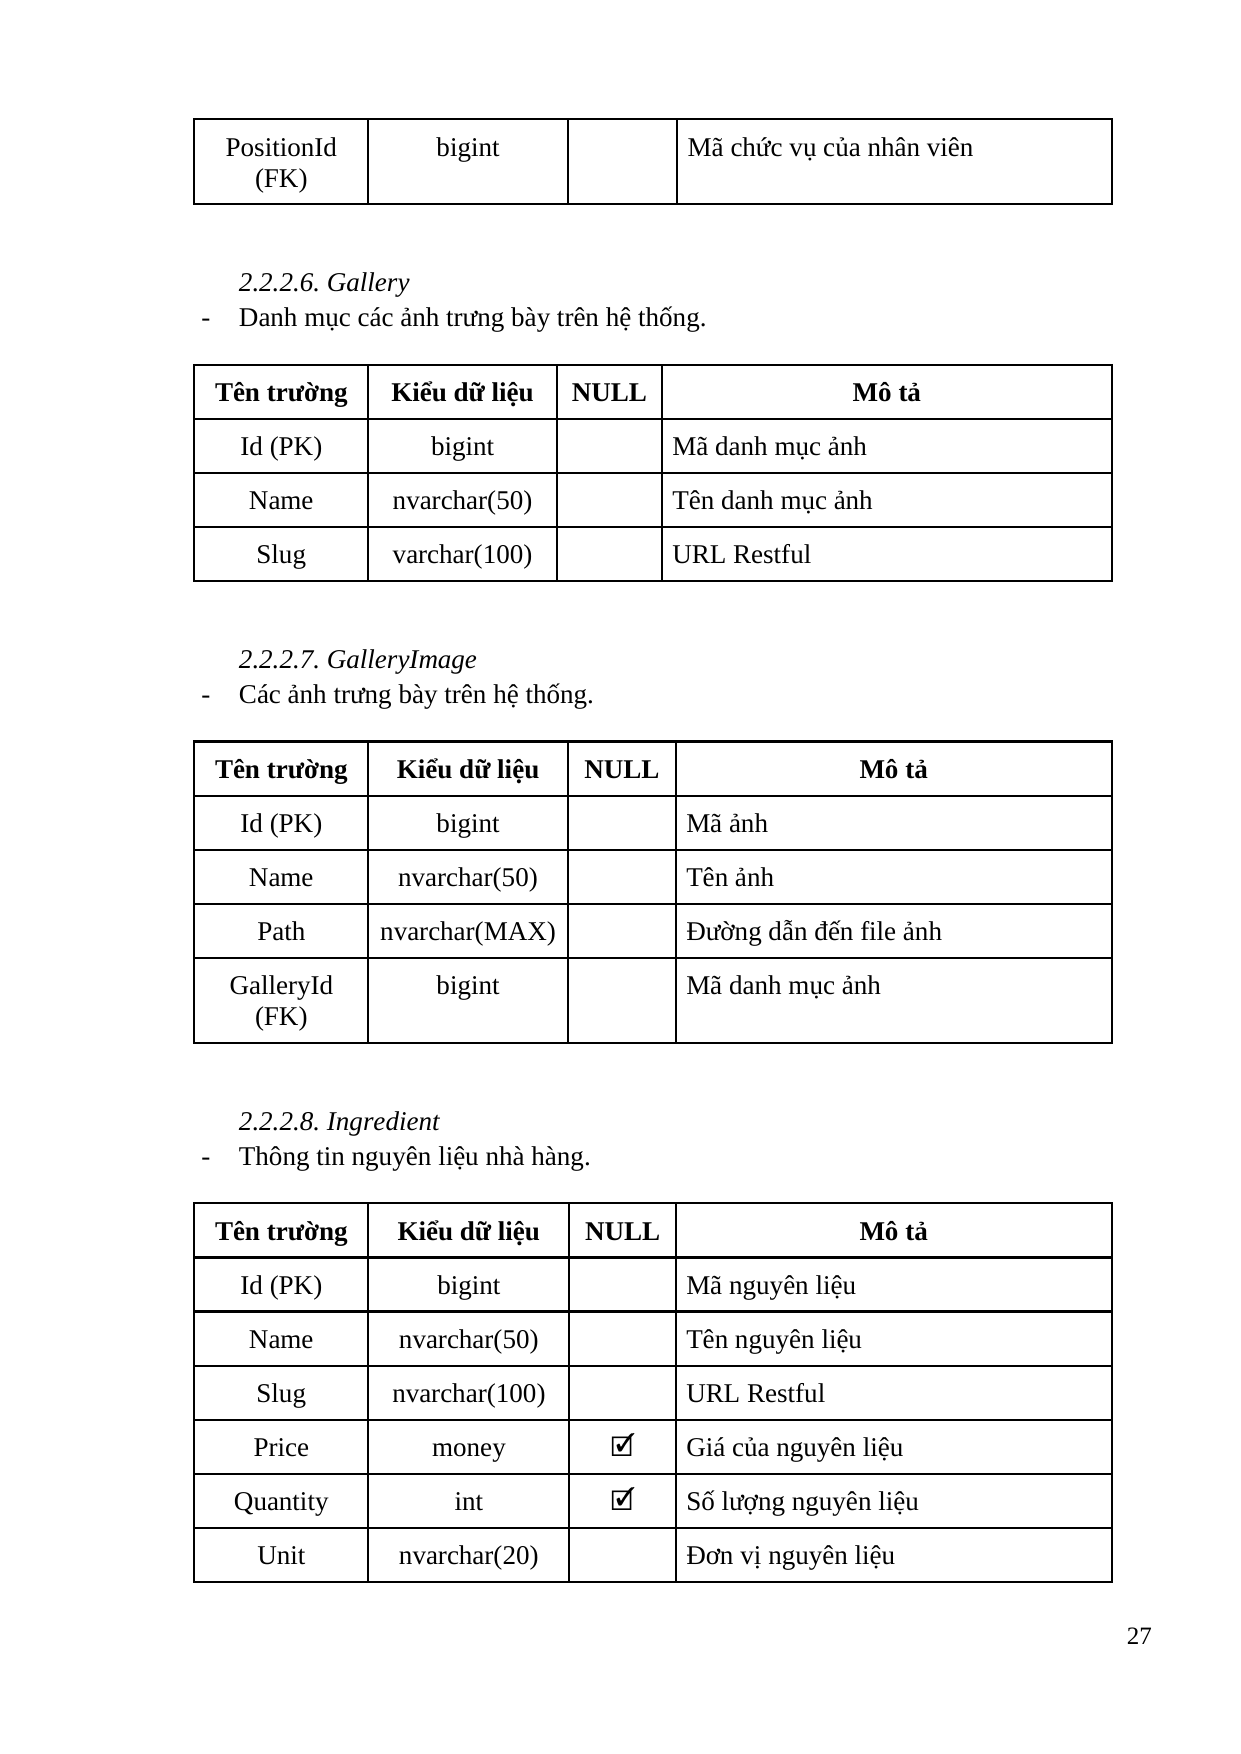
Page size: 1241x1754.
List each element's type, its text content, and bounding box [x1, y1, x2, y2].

table_cell nvarchar(50) [369, 474, 556, 526]
table_cell [569, 120, 676, 203]
table_cell [569, 851, 675, 903]
table_header NULL [570, 1204, 675, 1256]
list Các ảnh trưng bày trên hệ thống. [201, 678, 1152, 709]
table_cell Id (PK) [195, 420, 367, 472]
table_cell [570, 1259, 675, 1310]
table_cell bigint [369, 797, 567, 848]
table_cell [558, 420, 661, 472]
table_cell Name [195, 851, 367, 903]
table_cell Slug [195, 1367, 367, 1418]
table_header Mô tả [663, 366, 1111, 418]
table_cell Quantity [195, 1475, 367, 1527]
table_cell [569, 905, 675, 957]
table_header Mô tả [677, 743, 1111, 794]
table_cell bigint [369, 1259, 568, 1310]
list Danh mục các ảnh trưng bày trên hệ thống. [201, 301, 1152, 333]
table_header NULL [569, 743, 675, 794]
table_cell bigint [369, 120, 567, 203]
table_header NULL [558, 366, 661, 418]
table_cell nvarchar(MAX) [369, 905, 567, 957]
subtitle 2.2.2.7. GalleryImage [164, 643, 1152, 674]
table_cell Tên danh mục ảnh [663, 474, 1111, 526]
table_cell nvarchar(100) [369, 1367, 568, 1418]
table_cell GalleryId (FK) [195, 959, 367, 1042]
table_cell PositionId (FK) [195, 120, 367, 203]
table_header Kiểu dữ liệu [369, 366, 556, 418]
table_cell Id (PK) [195, 1259, 367, 1310]
table_cell nvarchar(50) [369, 851, 567, 903]
table_cell URL Restful [677, 1367, 1111, 1418]
table_cell Name [195, 1313, 367, 1364]
table_header Tên trường [195, 743, 367, 794]
table_cell Mã ảnh [677, 797, 1111, 848]
table_cell [558, 528, 661, 580]
table_cell Đơn vị nguyên liệu [677, 1529, 1111, 1581]
table_cell Mã nguyên liệu [677, 1259, 1111, 1310]
table_cell [569, 959, 675, 1042]
table_cell bigint [369, 420, 556, 472]
table_header Mô tả [677, 1204, 1111, 1256]
table_cell 🗹 [570, 1421, 675, 1473]
subtitle 2.2.2.8. Ingredient [164, 1105, 1152, 1136]
list Thông tin nguyên liệu nhà hàng. [201, 1140, 1152, 1171]
table_cell int [369, 1475, 568, 1527]
table_cell Mã danh mục ảnh [677, 959, 1111, 1042]
table_header Kiểu dữ liệu [369, 1204, 568, 1256]
table_cell money [369, 1421, 568, 1473]
table_cell [570, 1529, 675, 1581]
table_cell varchar(100) [369, 528, 556, 580]
table_cell Name [195, 474, 367, 526]
table_header Kiểu dữ liệu [369, 743, 567, 794]
table_cell 🗹 [570, 1475, 675, 1527]
table_cell Tên ảnh [677, 851, 1111, 903]
table_cell Unit [195, 1529, 367, 1581]
table_cell [569, 797, 675, 848]
table_cell Path [195, 905, 367, 957]
table_cell [570, 1367, 675, 1418]
table_cell Price [195, 1421, 367, 1473]
table_cell Mã chức vụ của nhân viên [678, 120, 1111, 203]
table_cell [570, 1313, 675, 1364]
table_cell Slug [195, 528, 367, 580]
table_cell bigint [369, 959, 567, 1042]
table_cell Tên nguyên liệu [677, 1313, 1111, 1364]
table_cell Số lượng nguyên liệu [677, 1475, 1111, 1527]
table_cell URL Restful [663, 528, 1111, 580]
table_cell Mã danh mục ảnh [663, 420, 1111, 472]
table_cell Đường dẫn đến file ảnh [677, 905, 1111, 957]
table_cell [558, 474, 661, 526]
table_cell nvarchar(20) [369, 1529, 568, 1581]
subtitle 2.2.2.6. Gallery [164, 266, 1152, 297]
table_header Tên trường [195, 1204, 367, 1256]
table_header Tên trường [195, 366, 367, 418]
table_cell Id (PK) [195, 797, 367, 848]
table_cell Giá của nguyên liệu [677, 1421, 1111, 1473]
table_cell nvarchar(50) [369, 1313, 568, 1364]
